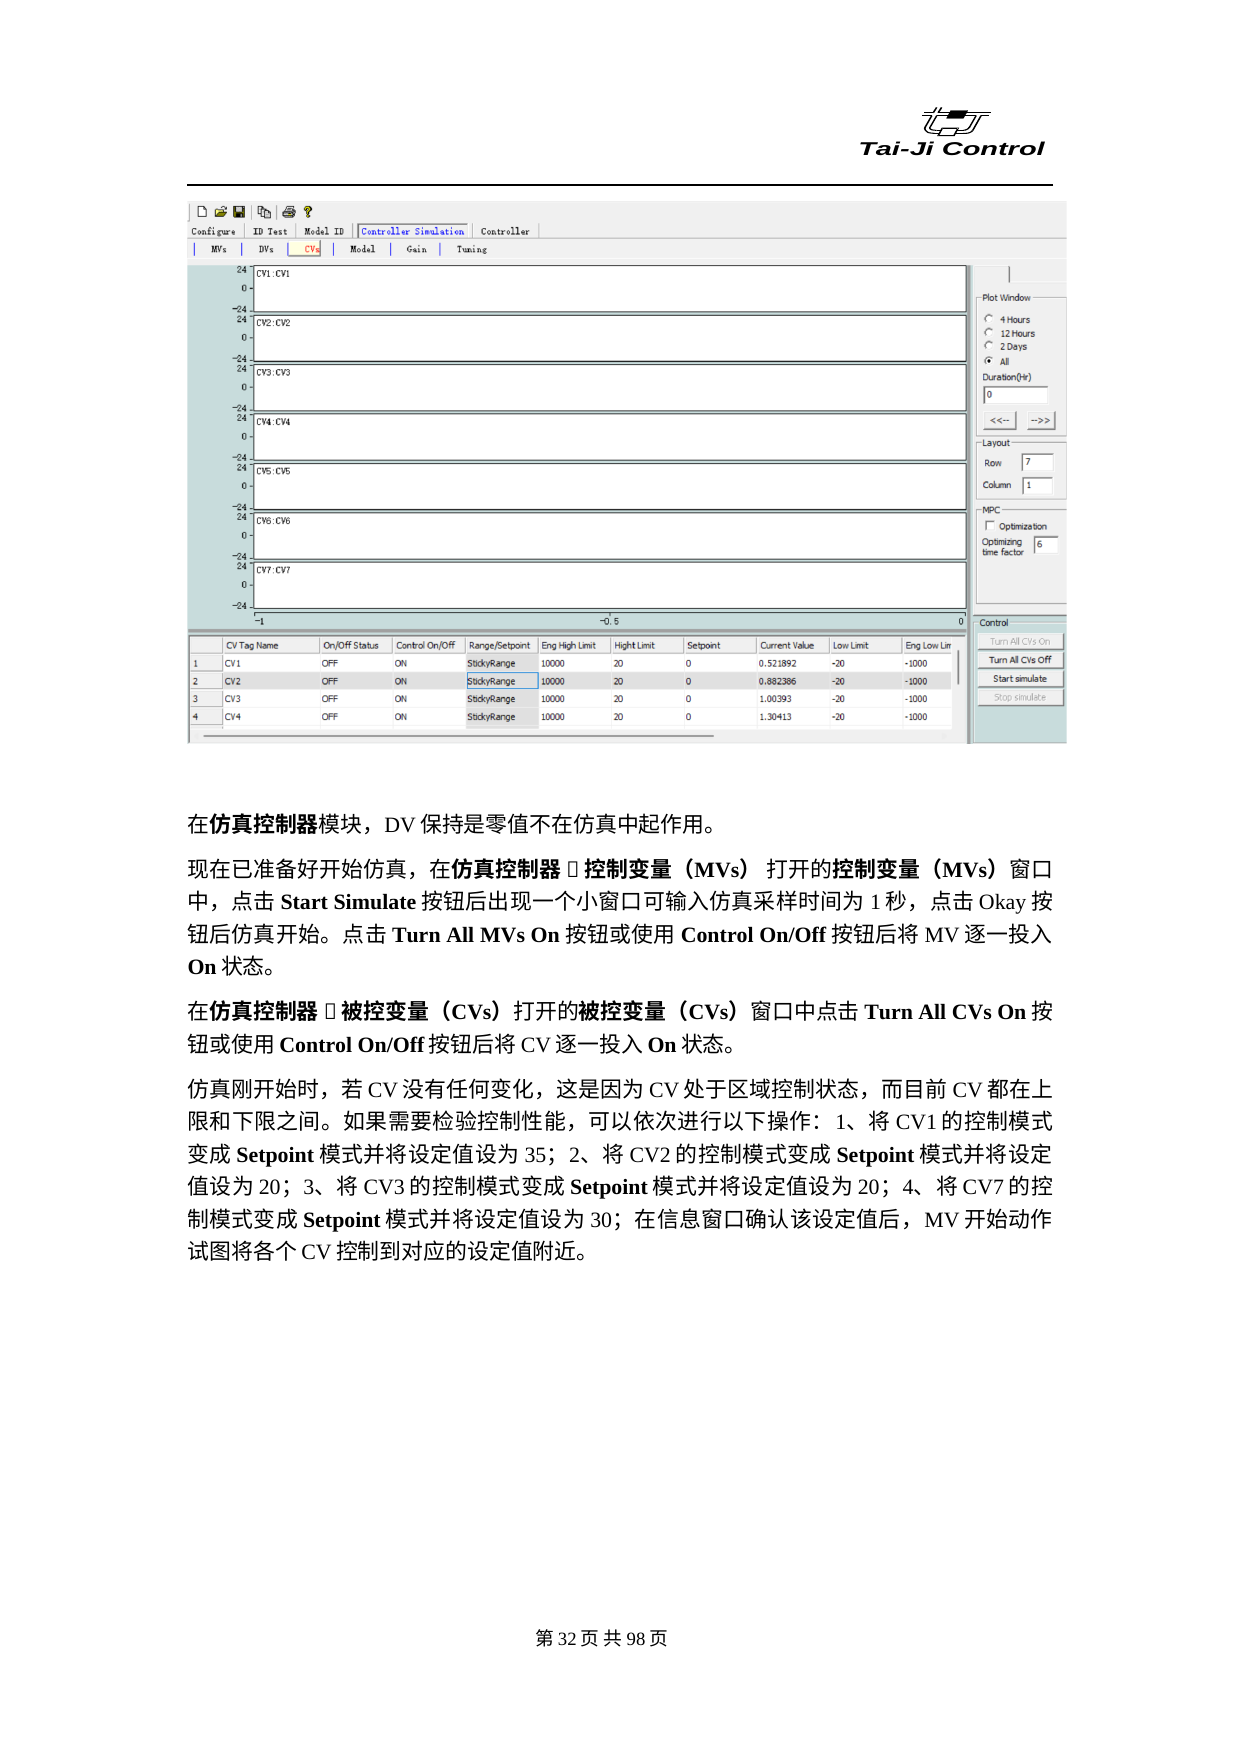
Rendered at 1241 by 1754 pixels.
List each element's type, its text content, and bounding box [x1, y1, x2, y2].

text 在仿真控制器模块，DV保持是零值不在仿真中起作用。 [187, 806, 1053, 839]
text 现在已准备好开始仿真，在仿真控制器 控制变量（MVs） 打开的控制变量（MVs）窗口中，点击Start Simulate按钮后出现一个小窗口可输入仿真采样时间为1秒，点击Okay按钮后仿真开始。点击Turn All MVs On按钮或使用Control On/Off按钮后将MV逐一投入On状态。 [187, 851, 1053, 981]
text 在仿真控制器 被控变量（CVs）打开的被控变量（CVs）窗口中点击Turn All CVs On按钮或使用Control On/Off按钮后将CV逐一投入On状态。 [187, 994, 1053, 1059]
picture [187, 201, 1067, 744]
text 仿真刚开始时，若CV没有任何变化，这是因为CV处于区域控制状态，而目前CV都在上限和下限之间。如果需要检验控制性能，可以依次进行以下操作：1、将CV1的控制模式变成Setpoint模式并将设定值设为35；2、将CV2的控制模式变成Setpoint模式并将设定值设为20；3、将CV3的控制模式变成Setpoint模式并将设定值设为20；4、将CV7的控制模式变成Setpoint模式并将设定值设为30；在信息窗口确认该设定值后，MV开始动作试图将各个CV控制到对应的设定值附近。 [187, 1071, 1053, 1266]
